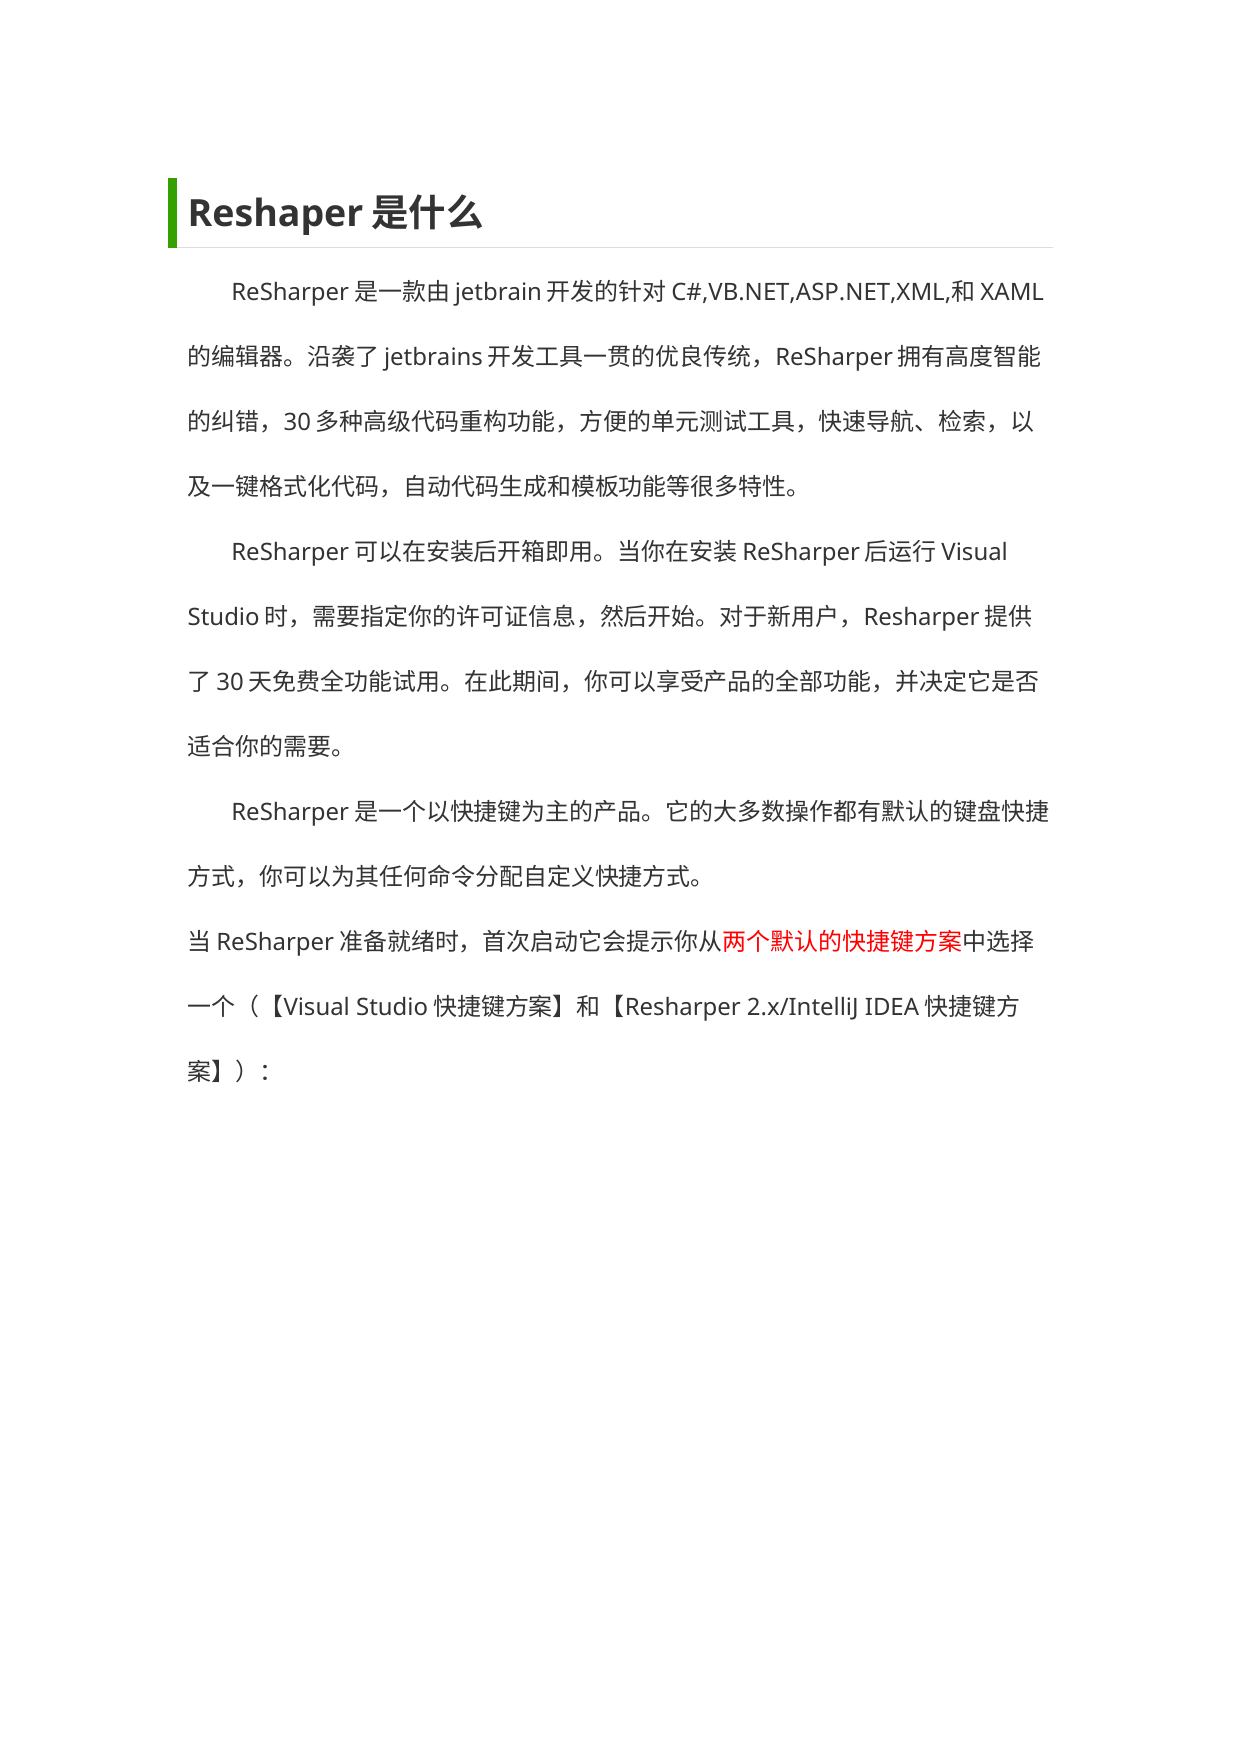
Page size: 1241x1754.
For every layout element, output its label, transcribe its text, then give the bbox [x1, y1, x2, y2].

text ReSharper可以在安装后开箱即用。当你在安装ReSharper后运行Visual Studio时，需要指定你的许可证信息，然后开始。对于新用户，Resharper提供了30天免费全功能试用。在此期间，你可以享受产品的全部功能，并决定它是否适合你的需要。 [187, 518, 1053, 778]
text ReSharper是一款由jetbrain开发的针对C#,VB.NET,ASP.NET,XML,和XAML的编辑器。沿袭了jetbrains开发工具一贯的优良传统，ReSharper拥有高度智能的纠错，30多种高级代码重构功能，方便的单元测试工具，快速导航、检索，以及一键格式化代码，自动代码生成和模板功能等很多特性。 [187, 258, 1053, 518]
text Reshaper是什么 [177, 178, 1053, 247]
text ReSharper是一个以快捷键为主的产品。它的大多数操作都有默认的键盘快捷方式，你可以为其任何命令分配自定义快捷方式。 [187, 778, 1053, 908]
text 当ReSharper准备就绪时，首次启动它会提示你从两个默认的快捷键方案中选择一个（【Visual Studio快捷键方案】和【Resharper 2.x/IntelliJ IDEA快捷键方案】）： [187, 908, 1053, 1103]
